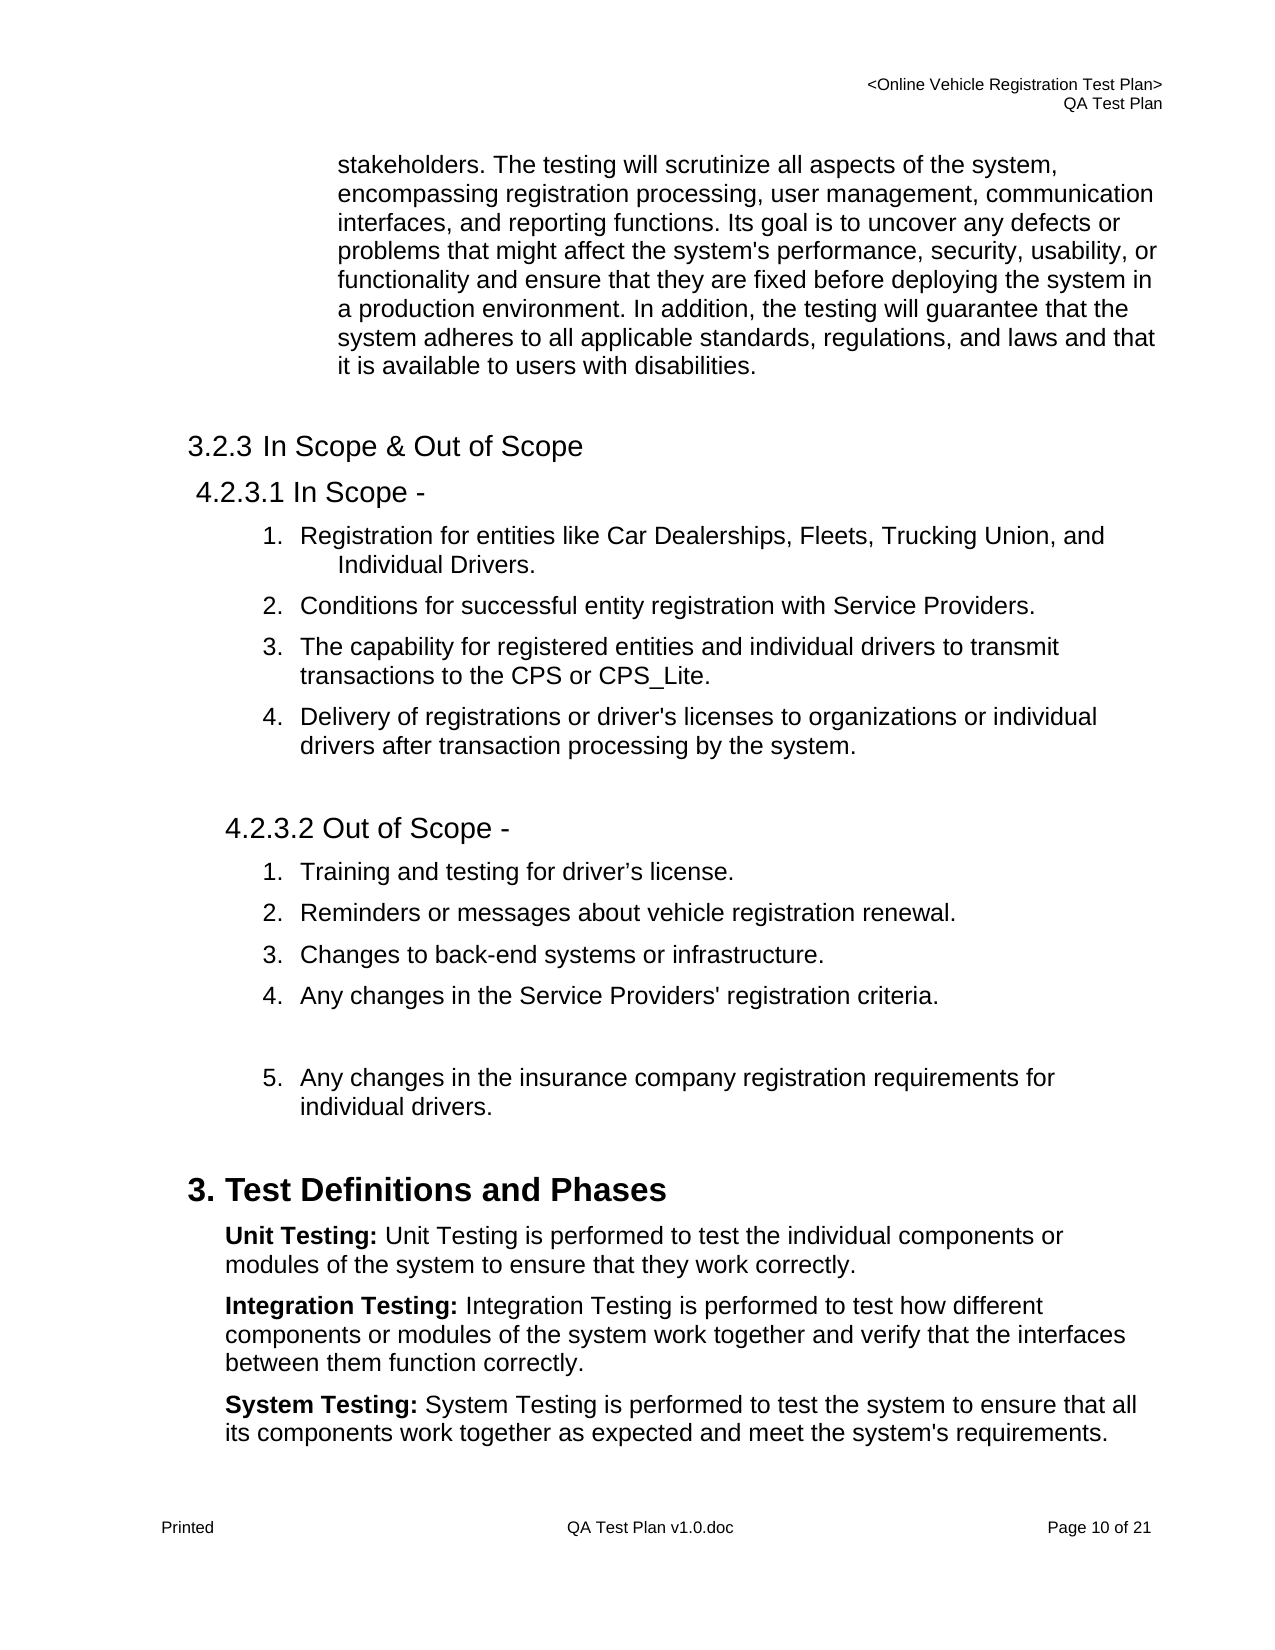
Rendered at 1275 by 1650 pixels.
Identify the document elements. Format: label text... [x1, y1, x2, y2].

list Any changes in the Service Providers' registration criteria. [262, 981, 1162, 1010]
list Reminders or messages about vehicle registration renewal. [262, 898, 1162, 927]
list Training and testing for driver’s license. [262, 857, 1162, 886]
subtitle Test Definitions and Phases [187, 1170, 1162, 1208]
list Registration for entities like Car Dealerships, Fleets, Trucking Union, and Individual Drivers. [262, 521, 1162, 578]
text 4.2.3.1 In Scope - [187, 475, 1162, 508]
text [337, 150, 1162, 380]
text Unit Testing: Unit Testing is performed to test the individual components or modules of the system to ensure that they work correctly. [225, 1221, 1162, 1278]
list Any changes in the insurance company registration requirements for individual drivers. [262, 1063, 1162, 1121]
list The capability for registered entities and individual drivers to transmit transactions to the CPS or CPS_Lite. [262, 632, 1162, 690]
text Integration Testing: Integration Testing is performed to test how different components or modules of the system work together and verify that the interfaces between them function correctly. [225, 1291, 1162, 1377]
list Conditions for successful entity registration with Service Providers. [262, 591, 1162, 620]
list Delivery of registrations or driver's licenses to organizations or individual drivers after transaction processing by the system. [262, 702, 1162, 760]
subtitle In Scope & Out of Scope [187, 429, 1162, 462]
list Changes to back-end systems or infrastructure. [262, 940, 1162, 968]
text System Testing: System Testing is performed to test the system to ensure that all its components work together as expected and meet the system's requirements. [225, 1389, 1162, 1447]
text 4.2.3.2 Out of Scope - [225, 811, 1162, 845]
